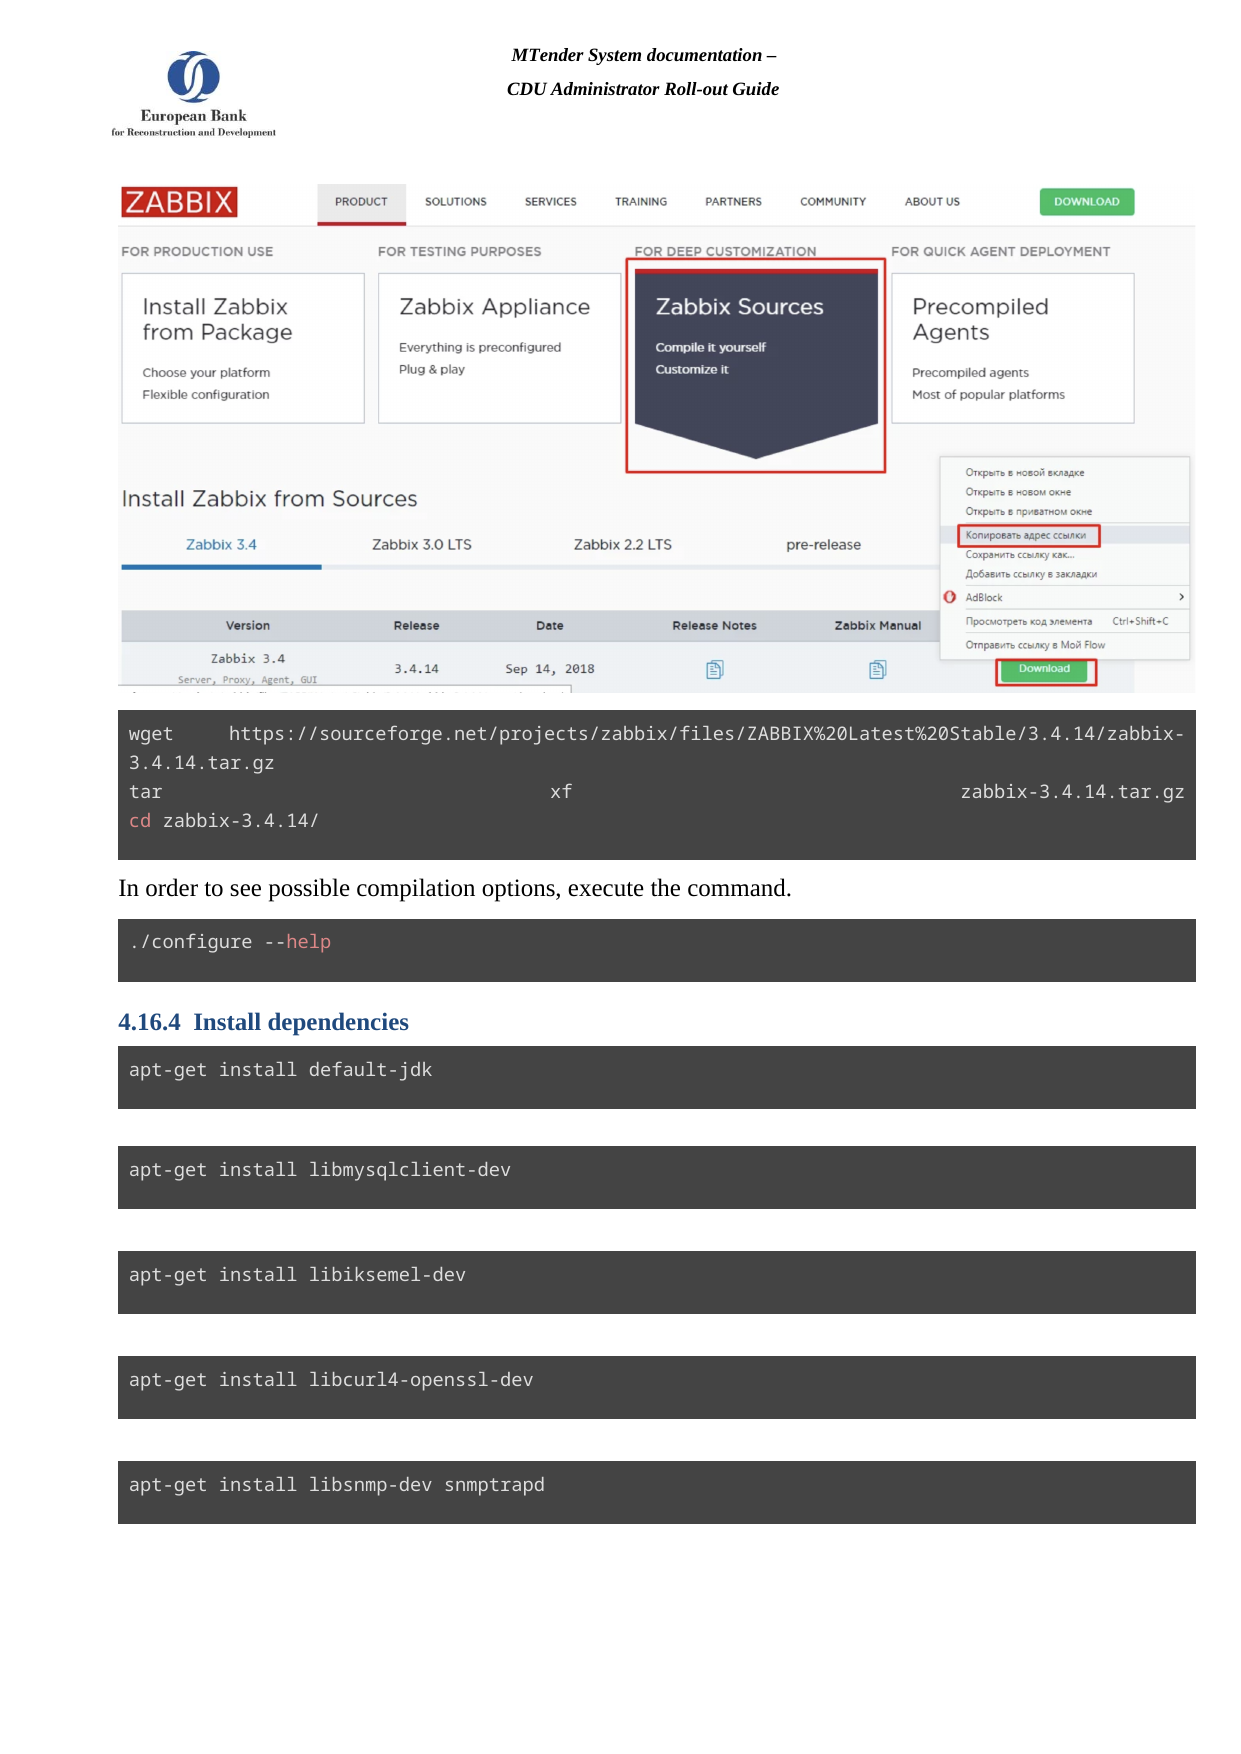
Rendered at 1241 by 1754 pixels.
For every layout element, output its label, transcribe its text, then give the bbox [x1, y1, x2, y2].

picture [118, 184, 1196, 693]
table_header apt-get install libcurl4-openssl-dev [118, 1356, 1196, 1419]
table_header wget https://sourceforge.net/projects/zabbix/files/ZABBIX%20Latest%20Stable/3.4.14/zabbix-3.4.14.tar.gz tar xf zabbix-3.4.14.tar.gz cd zabbix-3.4.14/ [118, 710, 1196, 860]
table_header apt-get install libiksemel-dev [118, 1251, 1196, 1314]
table_header apt-get install libsnmp-dev snmptrapd [118, 1461, 1196, 1524]
title Install dependencies [118, 1007, 1092, 1035]
text In order to see possible compilation options, execute the command. [118, 873, 1092, 902]
table_header apt-get install libmysqlclient-dev [118, 1146, 1196, 1209]
table_header ./configure --help [118, 919, 1196, 982]
picture [111, 51, 276, 138]
table_header apt-get install default-jdk [118, 1046, 1196, 1109]
